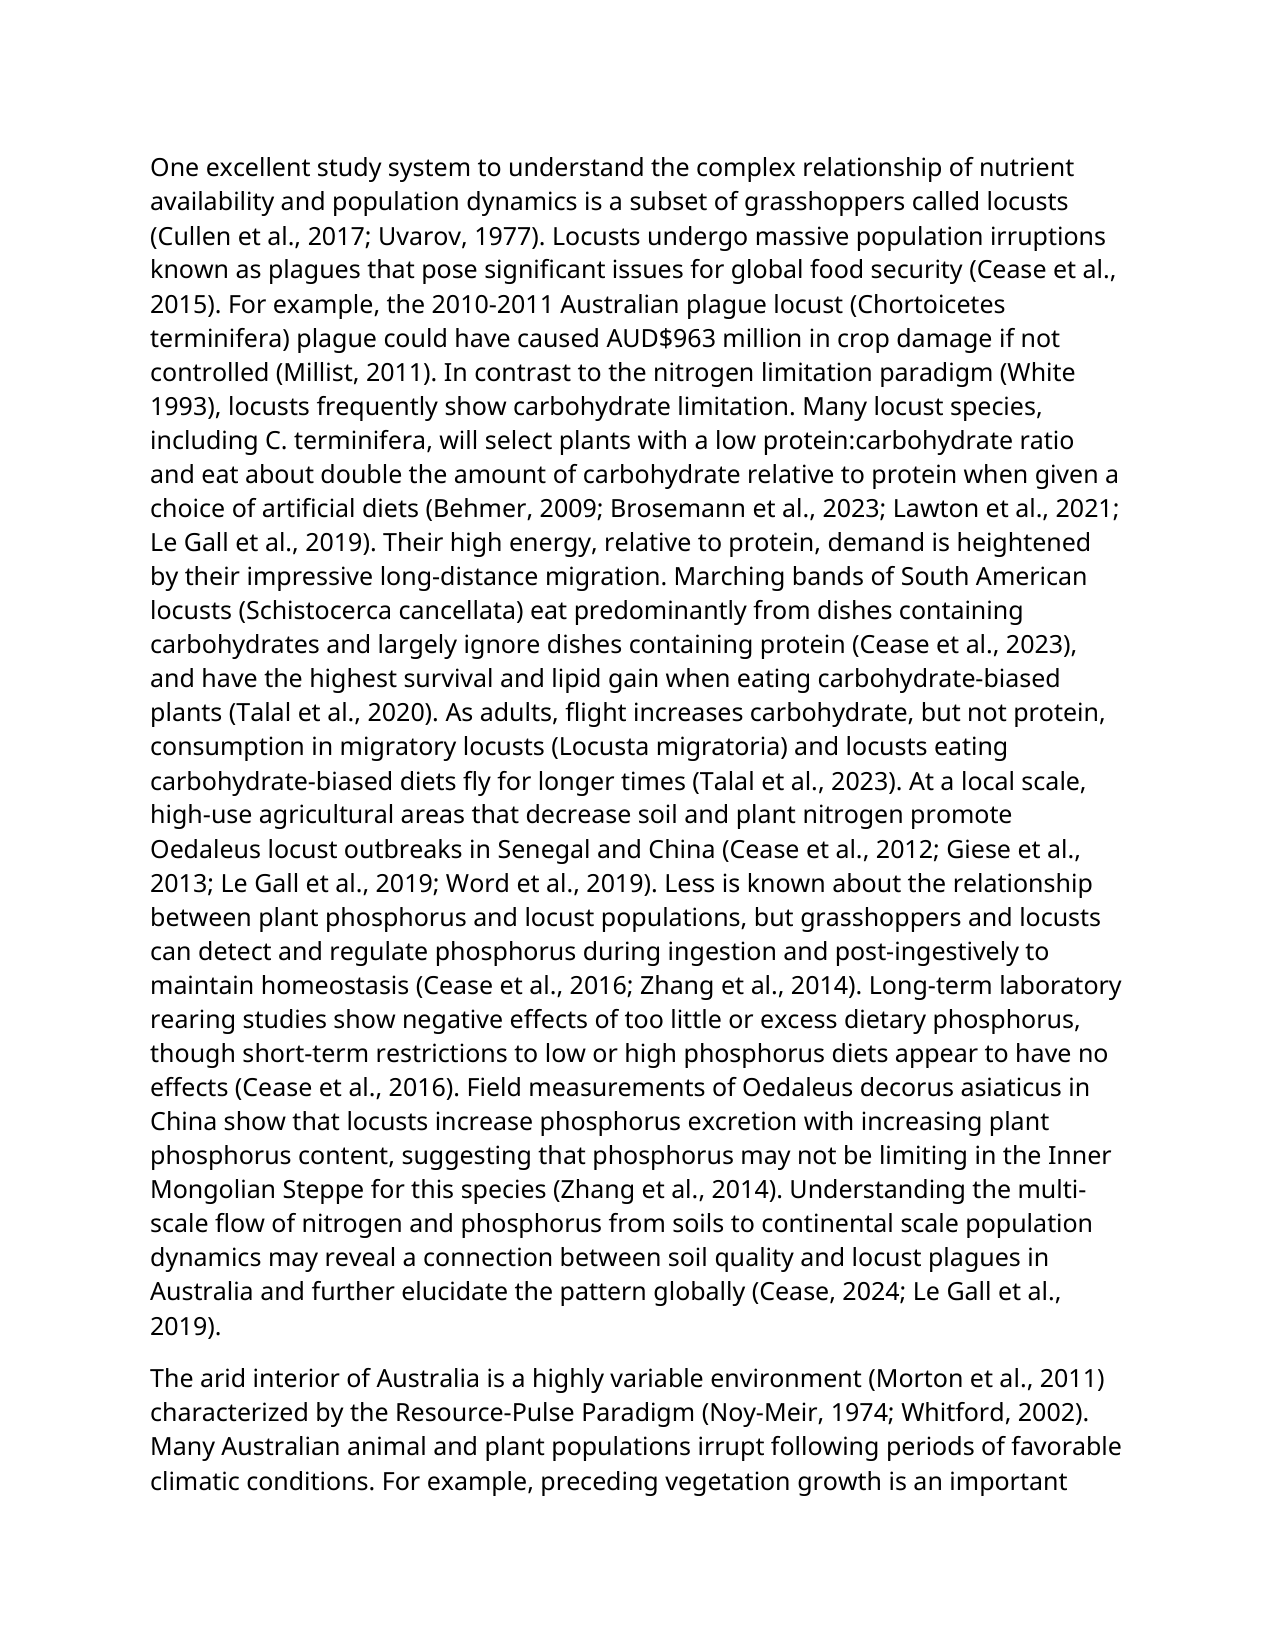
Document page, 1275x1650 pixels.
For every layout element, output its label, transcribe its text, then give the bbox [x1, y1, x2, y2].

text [150, 1361, 1125, 1497]
text One excellent study system to understand the complex relationship of nutrient availability and population dynamics is a subset of grasshoppers called locusts (Cullen et al., 2017; Uvarov, 1977). Locusts undergo massive population irruptions known as plagues that pose significant issues for global food security (Cease et al., 2015). For example, the 2010-2011 Australian plague locust (Chortoicetes terminifera) plague could have caused AUD$963 million in crop damage if not controlled (Millist, 2011). In contrast to the nitrogen limitation paradigm (White 1993), locusts frequently show carbohydrate limitation. Many locust species, including C. terminifera, will select plants with a low protein:carbohydrate ratio and eat about double the amount of carbohydrate relative to protein when given a choice of artificial diets (Behmer, 2009; Brosemann et al., 2023; Lawton et al., 2021; Le Gall et al., 2019). Their high energy, relative to protein, demand is heightened by their impressive long-distance migration. Marching bands of South American locusts (Schistocerca cancellata) eat predominantly from dishes containing carbohydrates and largely ignore dishes containing protein (Cease et al., 2023), and have the highest survival and lipid gain when eating carbohydrate-biased plants (Talal et al., 2020). As adults, flight increases carbohydrate, but not protein, consumption in migratory locusts (Locusta migratoria) and locusts eating carbohydrate-biased diets fly for longer times (Talal et al., 2023). At a local scale, high-use agricultural areas that decrease soil and plant nitrogen promote Oedaleus locust outbreaks in Senegal and China (Cease et al., 2012; Giese et al., 2013; Le Gall et al., 2019; Word et al., 2019). Less is known about the relationship between plant phosphorus and locust populations, but grasshoppers and locusts can detect and regulate phosphorus during ingestion and post-ingestively to maintain homeostasis (Cease et al., 2016; Zhang et al., 2014). Long-term laboratory rearing studies show negative effects of too little or excess dietary phosphorus, though short-term restrictions to low or high phosphorus diets appear to have no effects (Cease et al., 2016). Field measurements of Oedaleus decorus asiaticus in China show that locusts increase phosphorus excretion with increasing plant phosphorus content, suggesting that phosphorus may not be limiting in the Inner Mongolian Steppe for this species (Zhang et al., 2014). Understanding the multi-scale flow of nitrogen and phosphorus from soils to continental scale population dynamics may reveal a connection between soil quality and locust plagues in Australia and further elucidate the pattern globally (Cease, 2024; Le Gall et al., 2019). [150, 150, 1125, 1342]
